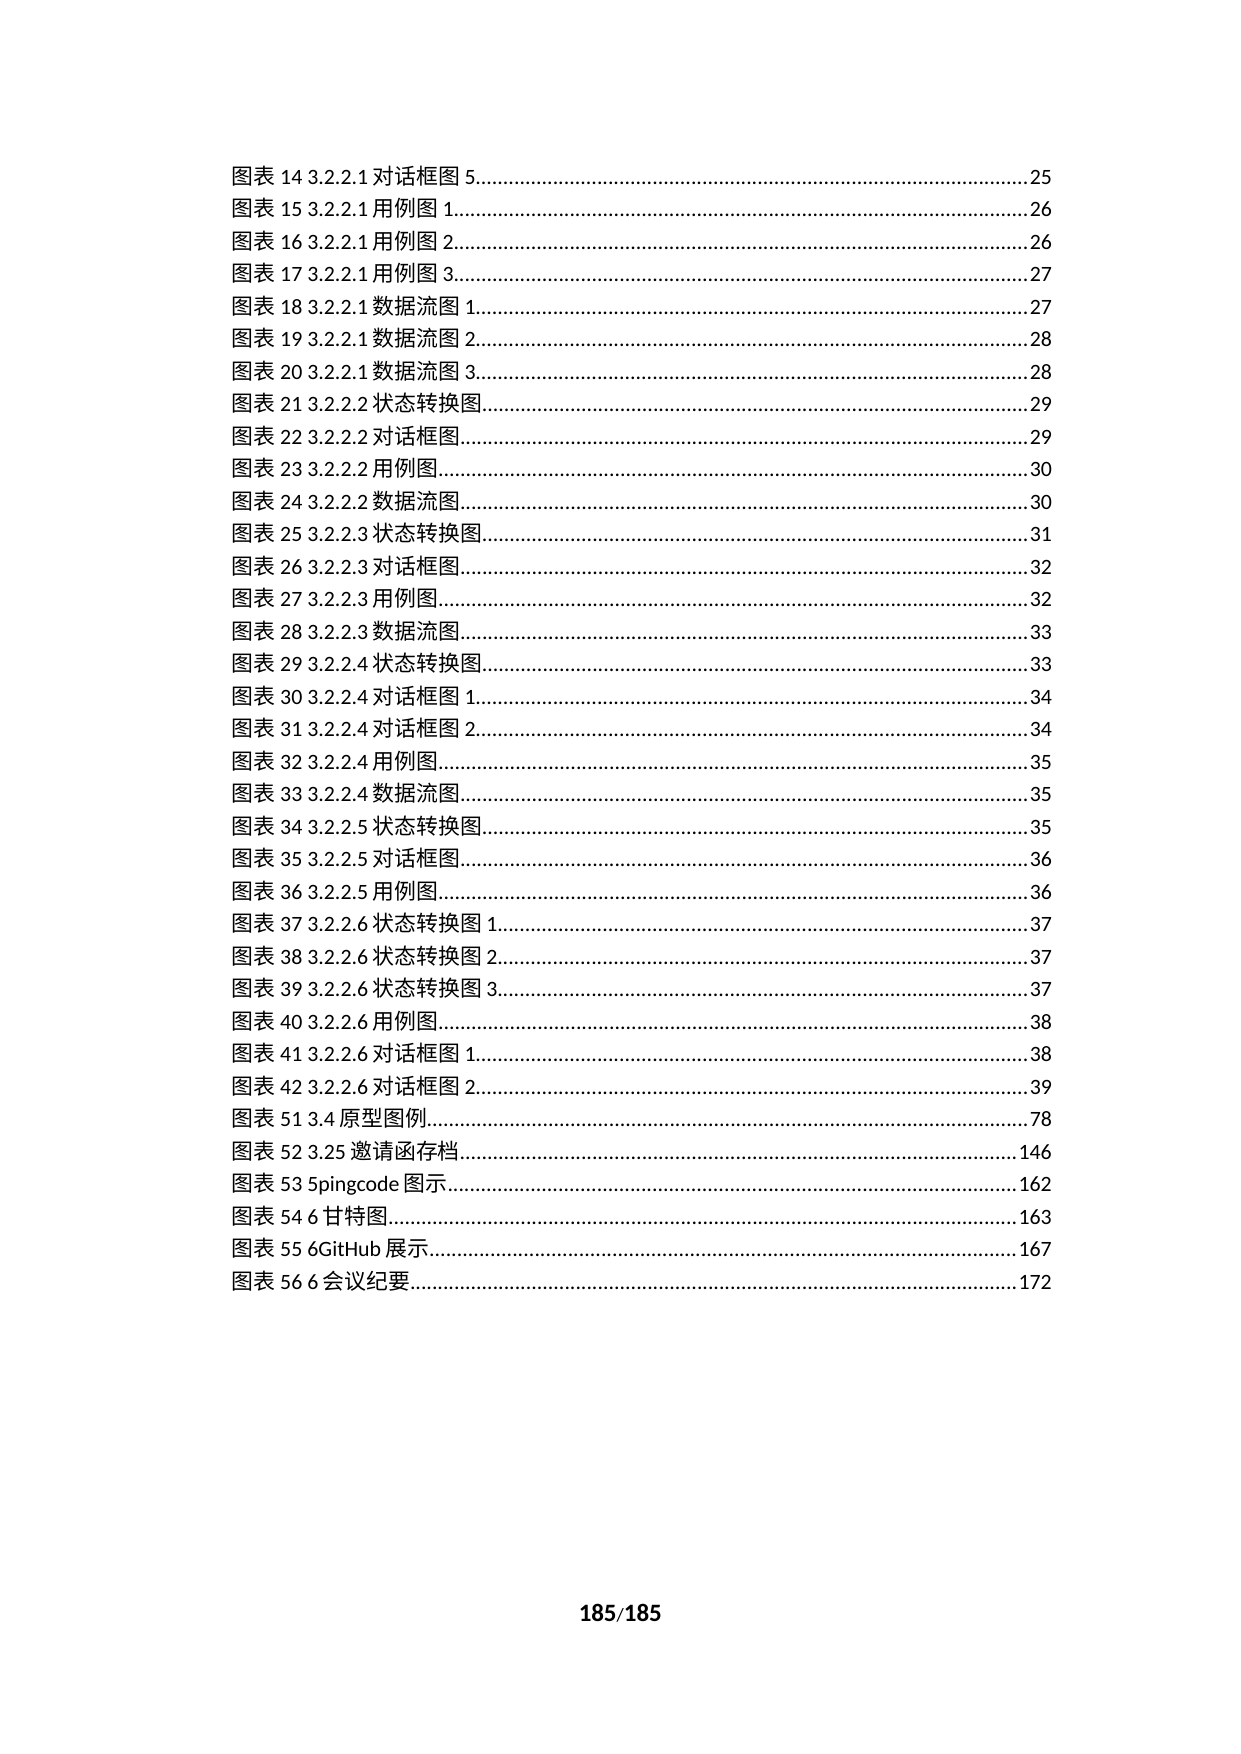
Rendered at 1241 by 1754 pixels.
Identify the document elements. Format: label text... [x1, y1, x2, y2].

text 图表 52 3.25邀请函存档 146 [231, 1133, 1053, 1166]
text 图表 24 3.2.2.2数据流图 30 [231, 483, 1053, 516]
text 图表 55 6GitHub展示 167 [231, 1231, 1053, 1263]
text 图表 27 3.2.2.3用例图 32 [231, 581, 1053, 613]
text 图表 51 3.4原型图例 78 [231, 1101, 1053, 1133]
text 图表 42 3.2.2.6对话框图2 39 [231, 1068, 1053, 1101]
text 图表 16 3.2.2.1用例图2 26 [231, 223, 1053, 256]
text 图表 36 3.2.2.5用例图 36 [231, 873, 1053, 906]
text 图表 38 3.2.2.6状态转换图2 37 [231, 938, 1053, 971]
text 图表 29 3.2.2.4状态转换图 33 [231, 646, 1053, 678]
text 图表 32 3.2.2.4用例图 35 [231, 743, 1053, 776]
text 图表 54 6甘特图 163 [231, 1198, 1053, 1231]
text 图表 15 3.2.2.1用例图1 26 [231, 191, 1053, 223]
text 图表 22 3.2.2.2对话框图 29 [231, 418, 1053, 451]
text 图表 23 3.2.2.2用例图 30 [231, 451, 1053, 483]
text 图表 30 3.2.2.4对话框图1 34 [231, 678, 1053, 711]
text 图表 33 3.2.2.4数据流图 35 [231, 776, 1053, 808]
text 图表 53 5pingcode图示 162 [231, 1166, 1053, 1198]
text 图表 56 6会议纪要 172 [231, 1263, 1053, 1296]
text 图表 25 3.2.2.3状态转换图 31 [231, 516, 1053, 548]
text 图表 21 3.2.2.2状态转换图 29 [231, 386, 1053, 418]
text 图表 40 3.2.2.6用例图 38 [231, 1003, 1053, 1036]
text 图表 31 3.2.2.4对话框图2 34 [231, 711, 1053, 743]
text 图表 34 3.2.2.5状态转换图 35 [231, 808, 1053, 841]
text 图表 41 3.2.2.6对话框图1 38 [231, 1036, 1053, 1068]
text 图表 26 3.2.2.3对话框图 32 [231, 548, 1053, 581]
text 图表 14 3.2.2.1对话框图5 25 [231, 158, 1053, 191]
text 图表 35 3.2.2.5对话框图 36 [231, 841, 1053, 873]
text 图表 17 3.2.2.1用例图3 27 [231, 256, 1053, 288]
text 图表 37 3.2.2.6状态转换图1 37 [231, 906, 1053, 938]
text 图表 19 3.2.2.1数据流图2 28 [231, 321, 1053, 353]
text 图表 28 3.2.2.3数据流图 33 [231, 613, 1053, 646]
text 图表 18 3.2.2.1数据流图1 27 [231, 288, 1053, 321]
text 图表 39 3.2.2.6状态转换图3 37 [231, 971, 1053, 1003]
text 图表 20 3.2.2.1数据流图3 28 [231, 353, 1053, 386]
